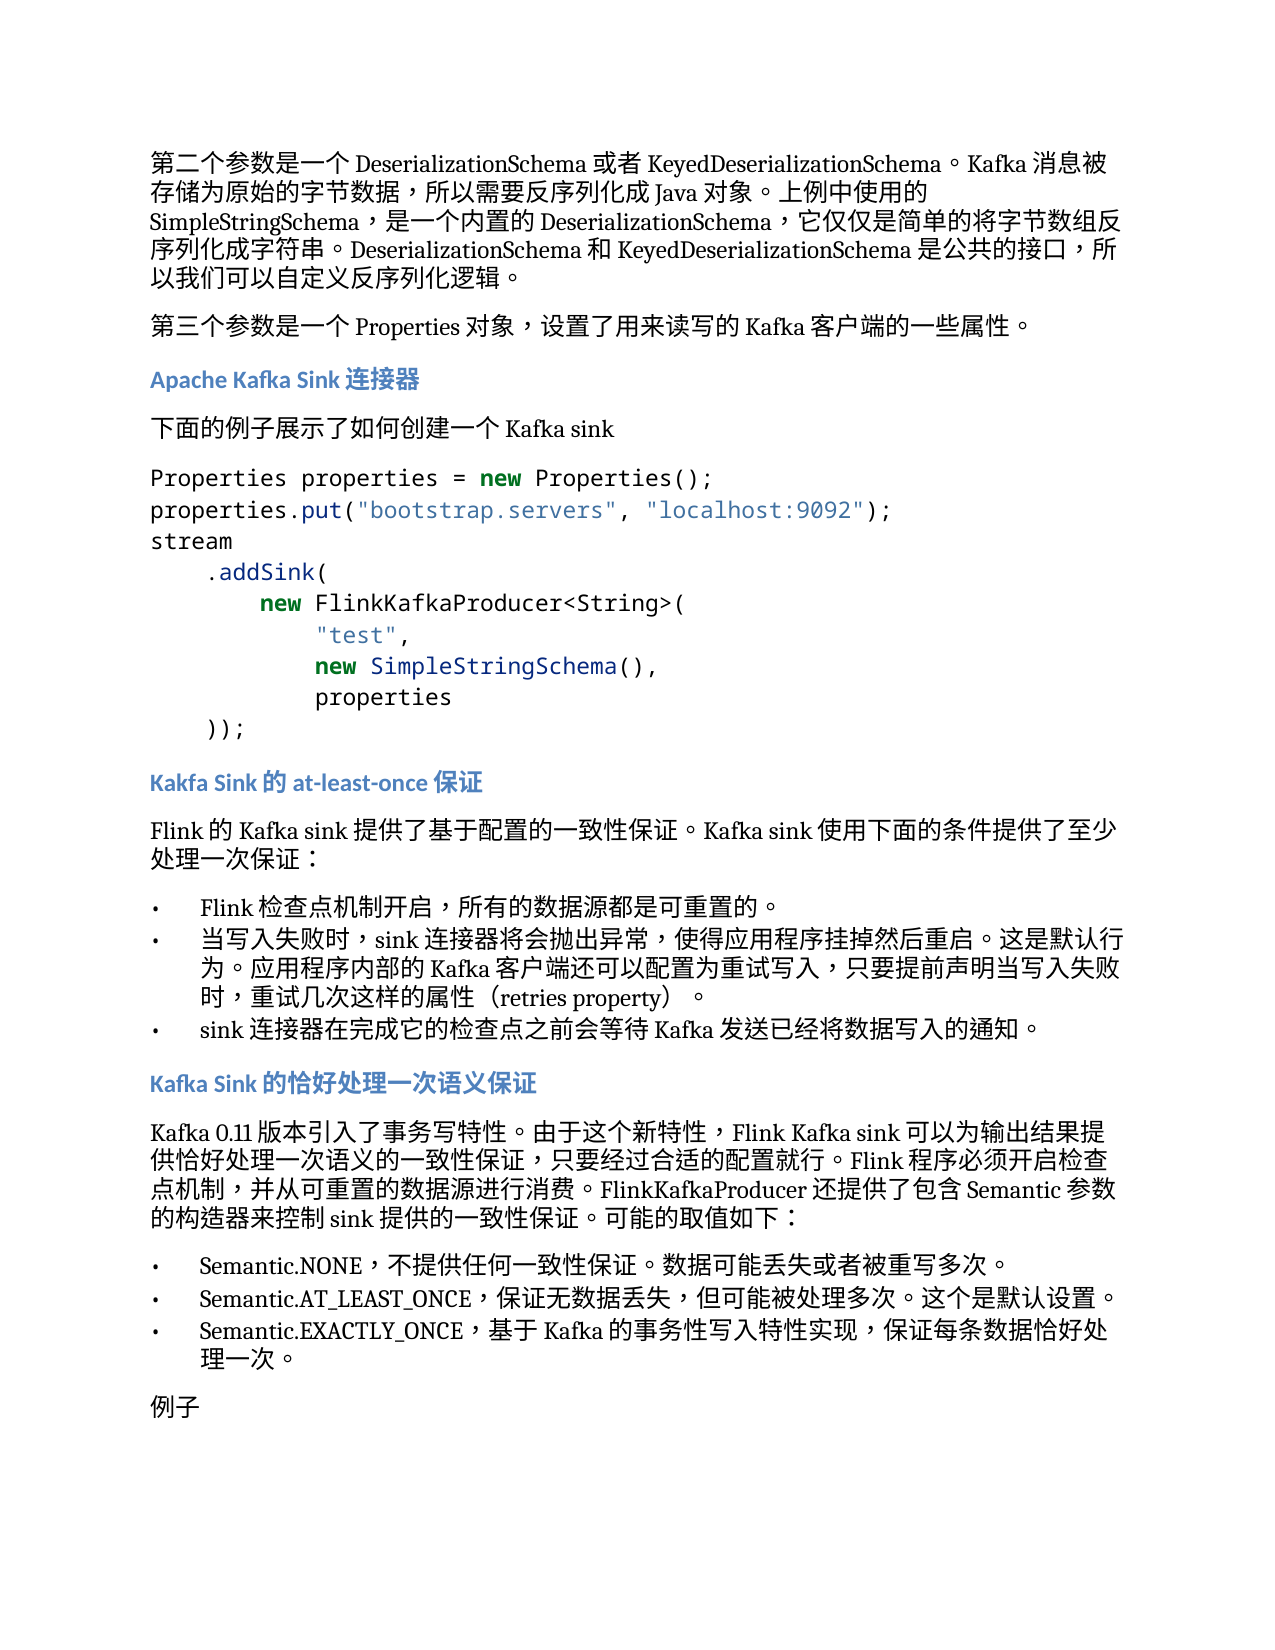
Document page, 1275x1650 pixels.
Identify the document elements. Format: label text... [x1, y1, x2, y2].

text 第三个参数是一个Properties对象，设置了用来读写的Kafka客户端的一些属性。 [150, 312, 1125, 341]
list 当写入失败时，sink连接器将会抛出异常，使得应用程序挂掉然后重启。这是默认行为。应用程序内部的Kafka客户端还可以配置为重试写入，只要提前声明当写入失败时，重试几次这样的属性（retries property）。 [150, 926, 1125, 1012]
list Flink检查点机制开启，所有的数据源都是可重置的。 [150, 893, 1125, 922]
subtitle Kakfa Sink的at-least-once保证 [150, 764, 1125, 798]
subtitle Apache Kafka Sink连接器 [150, 362, 1125, 396]
subtitle Kafka Sink的恰好处理一次语义保证 [150, 1066, 1125, 1100]
text Properties properties = new Properties(); properties.put("bootstrap.servers", "localhost:9092"); stream .addSink( new FlinkKafkaProducer<String>( "test", new SimpleStringSchema(), properties )); [150, 462, 1125, 744]
text 例子 [150, 1393, 1125, 1422]
text Kafka 0.11版本引入了事务写特性。由于这个新特性，Flink Kafka sink可以为输出结果提供恰好处理一次语义的一致性保证，只要经过合适的配置就行。Flink程序必须开启检查点机制，并从可重置的数据源进行消费。FlinkKafkaProducer还提供了包含Semantic参数的构造器来控制sink提供的一致性保证。可能的取值如下： [150, 1118, 1125, 1233]
text Flink的Kafka sink提供了基于配置的一致性保证。Kafka sink使用下面的条件提供了至少处理一次保证： [150, 817, 1125, 875]
list Semantic.NONE，不提供任何一致性保证。数据可能丢失或者被重写多次。 [150, 1252, 1125, 1281]
text 第二个参数是一个DeserializationSchema或者KeyedDeserializationSchema。Kafka消息被存储为原始的字节数据，所以需要反序列化成Java对象。上例中使用的SimpleStringSchema，是一个内置的DeserializationSchema，它仅仅是简单的将字节数组反序列化成字符串。DeserializationSchema和KeyedDeserializationSchema是公共的接口，所以我们可以自定义反序列化逻辑。 [150, 150, 1125, 294]
text 下面的例子展示了如何创建一个Kafka sink [150, 415, 1125, 444]
list Semantic.AT_LEAST_ONCE，保证无数据丢失，但可能被处理多次。这个是默认设置。 [150, 1285, 1125, 1313]
list sink连接器在完成它的检查点之前会等待Kafka发送已经将数据写入的通知。 [150, 1016, 1125, 1045]
list Semantic.EXACTLY_ONCE，基于Kafka的事务性写入特性实现，保证每条数据恰好处理一次。 [150, 1317, 1125, 1375]
